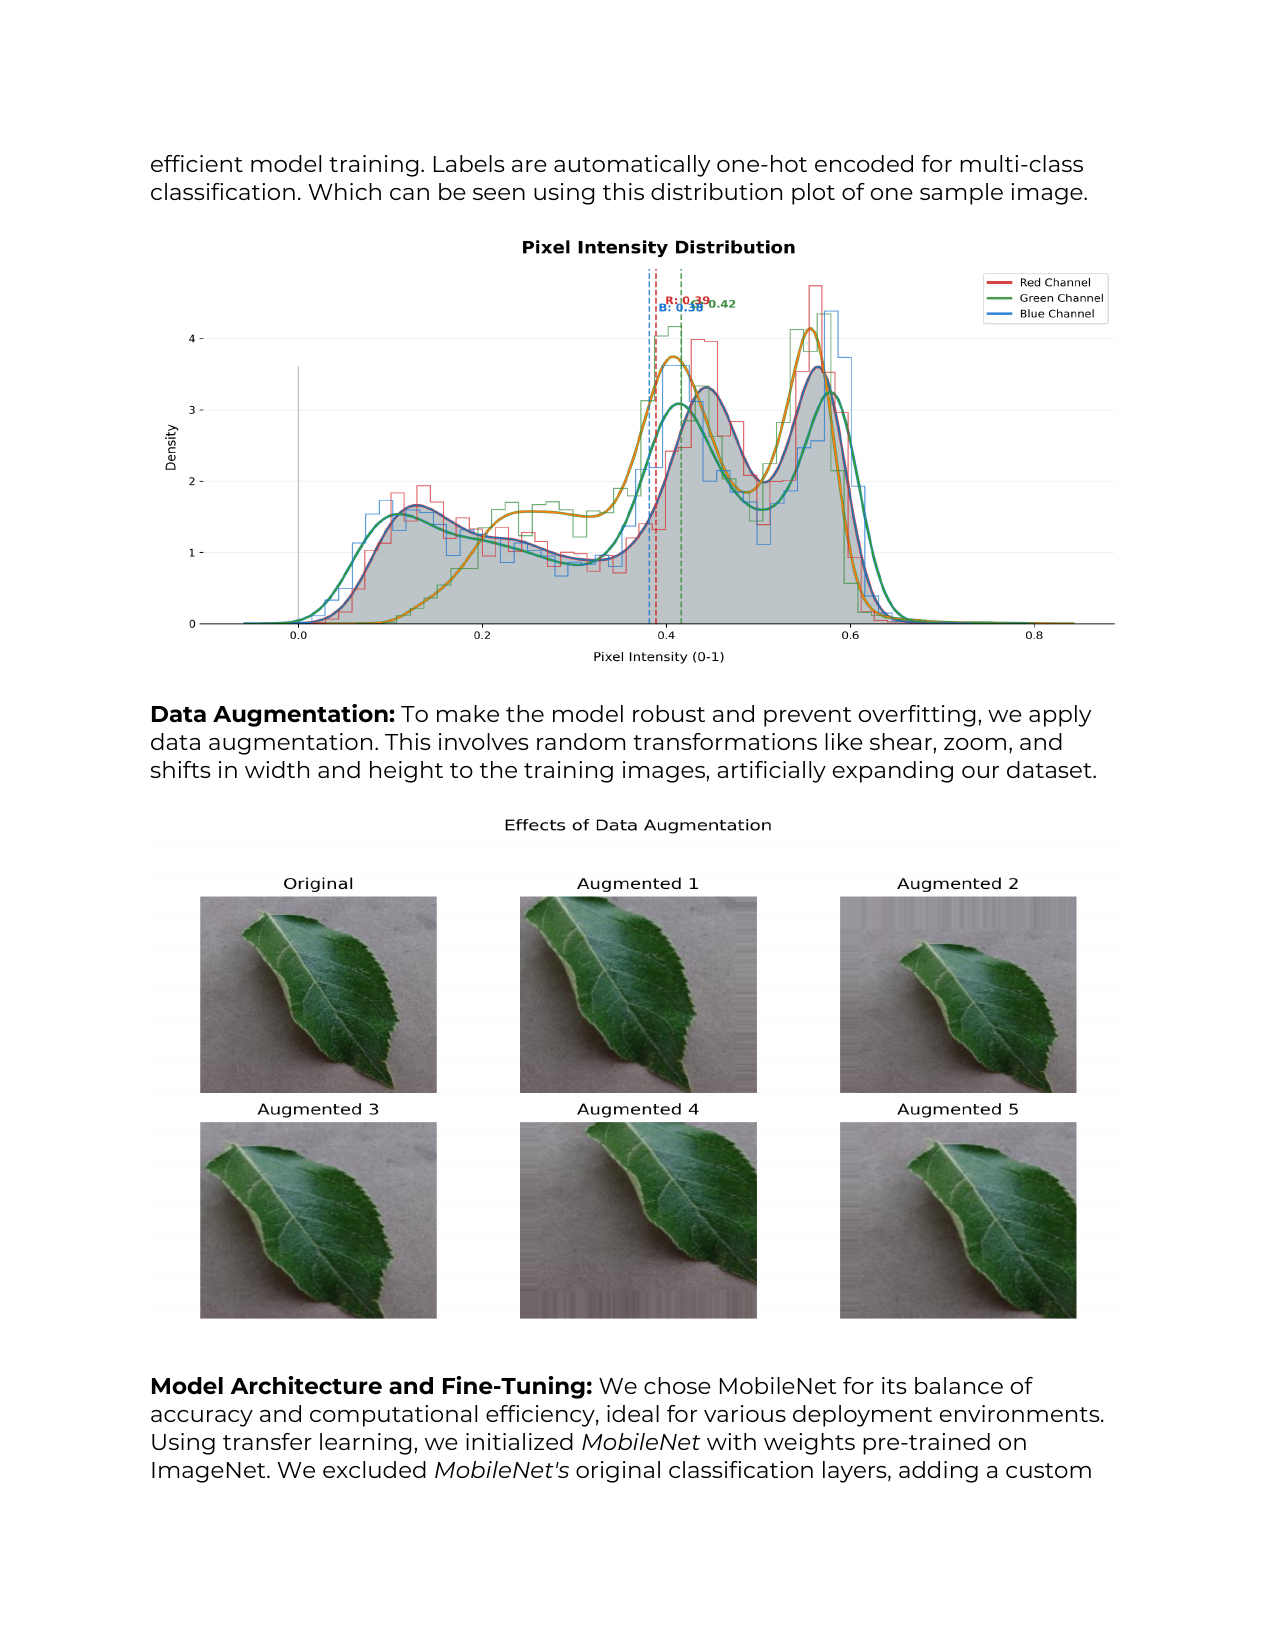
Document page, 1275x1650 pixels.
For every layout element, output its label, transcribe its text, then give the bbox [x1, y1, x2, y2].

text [150, 1372, 1125, 1484]
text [150, 150, 1125, 206]
text Data Augmentation: To make the model robust and prevent overfitting, we apply data augmentation. This involves random transformations like shear, zoom, and shifts in width and height to the training images, artificially expanding our dataset. [150, 700, 1125, 784]
picture [150, 230, 1125, 676]
picture [150, 809, 1125, 1348]
